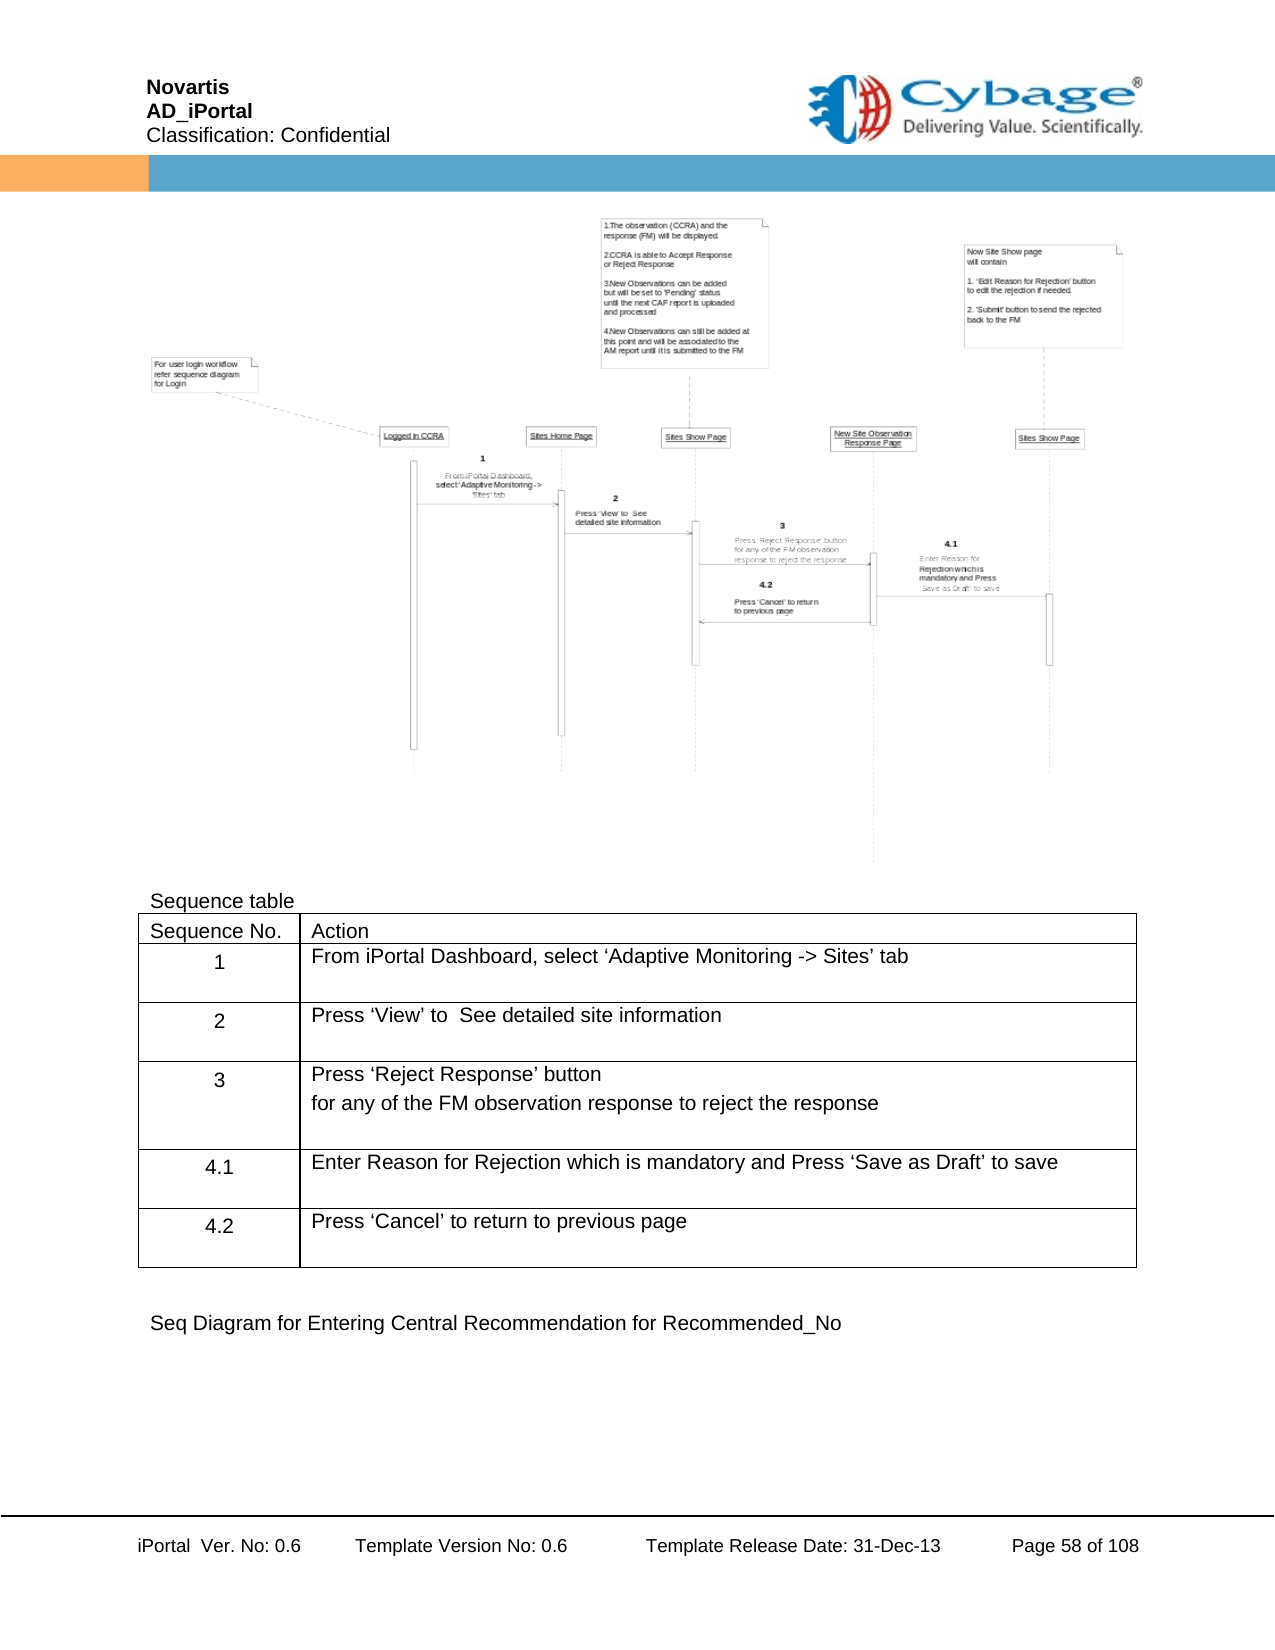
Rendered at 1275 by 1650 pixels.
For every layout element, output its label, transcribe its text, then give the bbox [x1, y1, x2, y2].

table_cell From iPortal Dashboard, select ‘Adaptive Monitoring -> Sites’ tab [301, 944, 1136, 1002]
table_cell Enter Reason for Rejection which is mandatory and Press ‘Save as Draft’ to save [301, 1150, 1136, 1208]
table_cell 3 [139, 1062, 299, 1149]
text Seq Diagram for Entering Central Recommendation for Recommended_No [150, 1305, 1125, 1334]
text Sequence table [150, 884, 1125, 913]
table_cell Press ‘Reject Response’ button for any of the FM observation response to reject the response [301, 1062, 1136, 1149]
table_cell 4.1 [139, 1150, 299, 1208]
table_header Sequence No. [139, 914, 299, 943]
table_cell 4.2 [139, 1209, 299, 1267]
table_cell 2 [139, 1003, 299, 1061]
picture [808, 75, 1143, 144]
table_cell Press ‘Cancel’ to return to previous page [301, 1209, 1136, 1267]
table_cell 1 [139, 944, 299, 1002]
table_cell Press ‘View’ to See detailed site information [301, 1003, 1136, 1061]
table_header Action [301, 914, 1136, 943]
